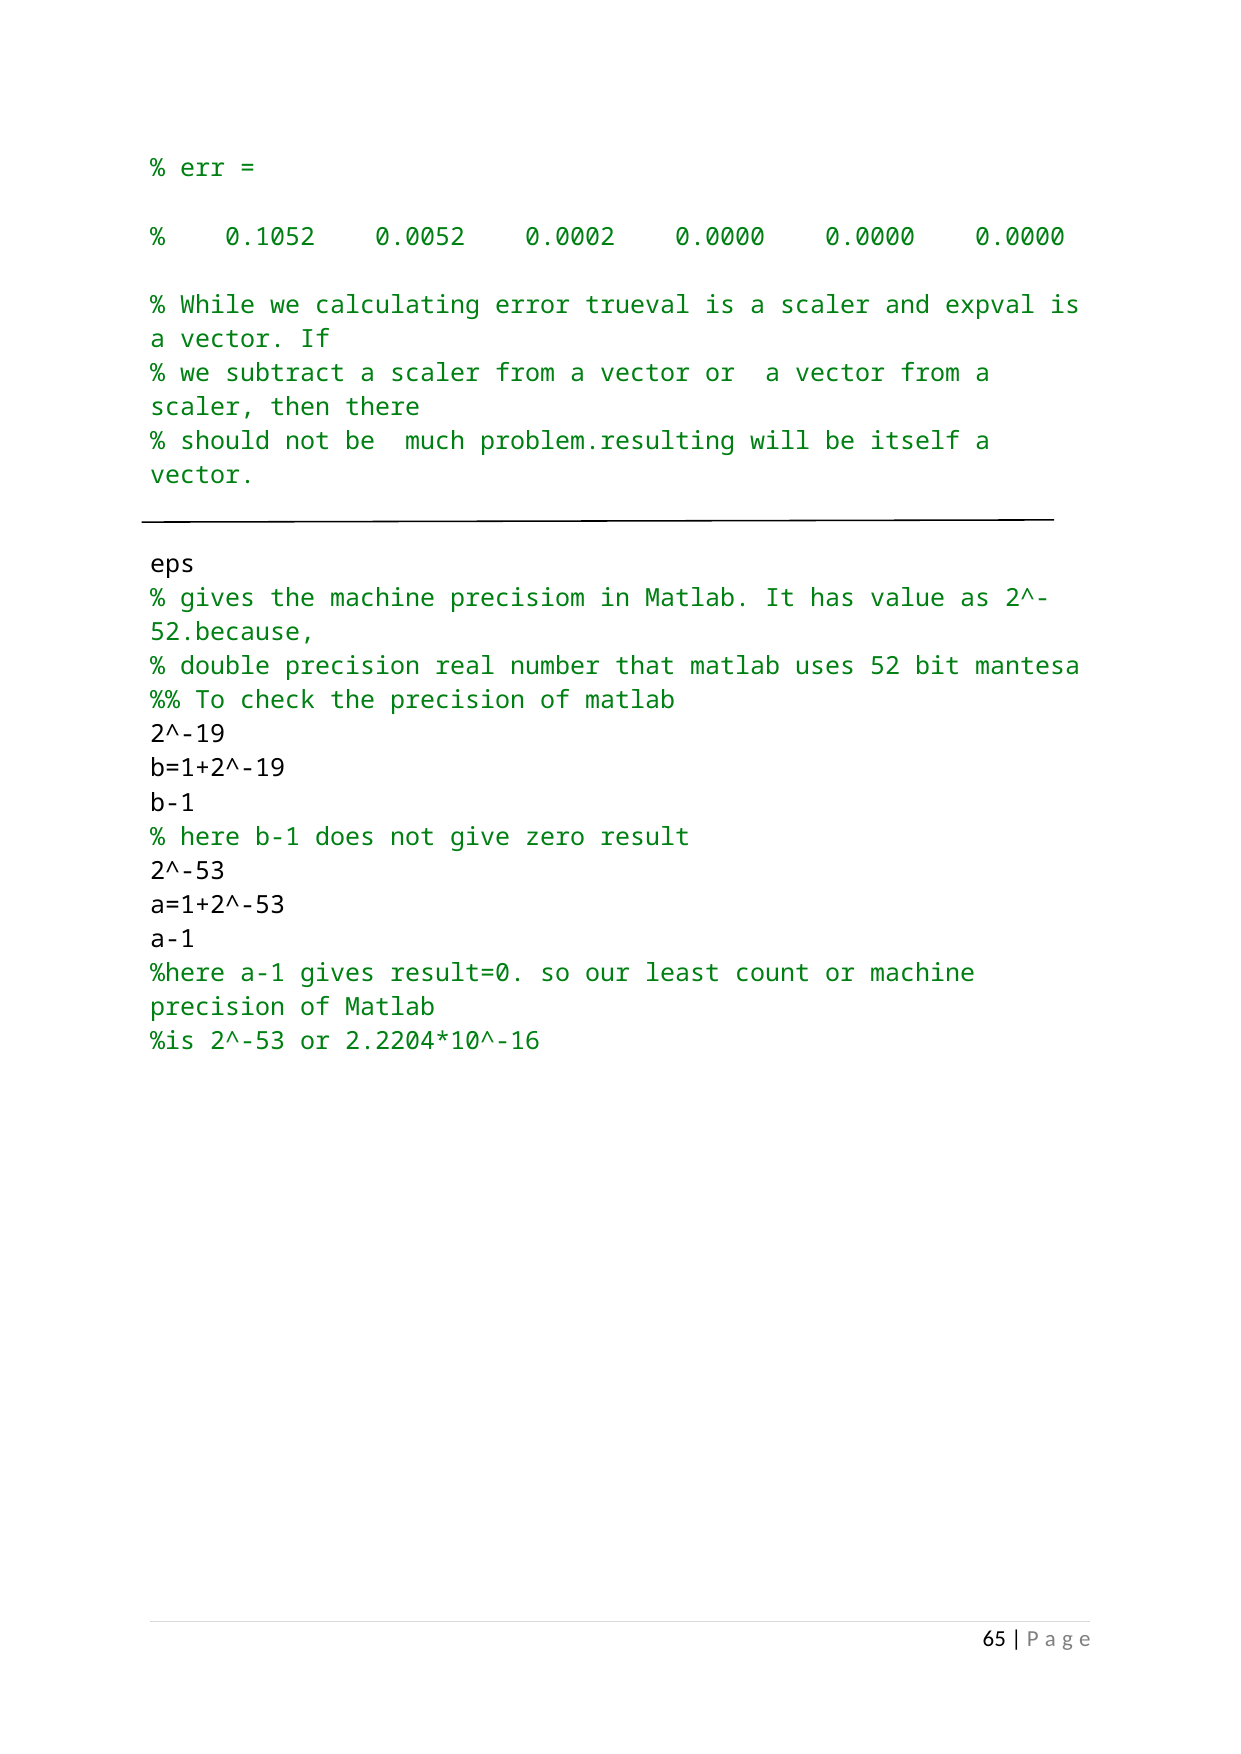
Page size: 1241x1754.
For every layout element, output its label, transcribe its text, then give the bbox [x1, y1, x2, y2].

text %is 2^-53 or 2.2204*10^-16 [150, 1023, 1090, 1057]
text 2^-19 [150, 716, 1090, 750]
text a-1 [150, 920, 1090, 954]
text b=1+2^-19 [150, 750, 1090, 784]
text % err = [150, 150, 1090, 184]
text a=1+2^-53 [150, 886, 1090, 920]
text % we subtract a scaler from a vector or a vector from a scaler, then there [150, 354, 1090, 422]
text eps [150, 546, 1090, 580]
text b-1 [150, 784, 1090, 818]
text % double precision real number that matlab uses 52 bit mantesa [150, 648, 1090, 682]
text % should not be much problem.resulting will be itself a vector. [150, 422, 1090, 491]
text % here b-1 does not give zero result [150, 818, 1090, 852]
text % 0.1052 0.0052 0.0002 0.0000 0.0000 0.0000 [150, 218, 1090, 252]
text 2^-53 [150, 852, 1090, 886]
text % While we calculating error trueval is a scaler and expval is a vector. If [150, 286, 1090, 354]
text % gives the machine precisiom in Matlab. It has value as 2^-52.because, [150, 580, 1090, 648]
text %here a-1 gives result=0. so our least count or machine precision of Matlab [150, 954, 1090, 1023]
text %% To check the precision of matlab [150, 682, 1090, 716]
